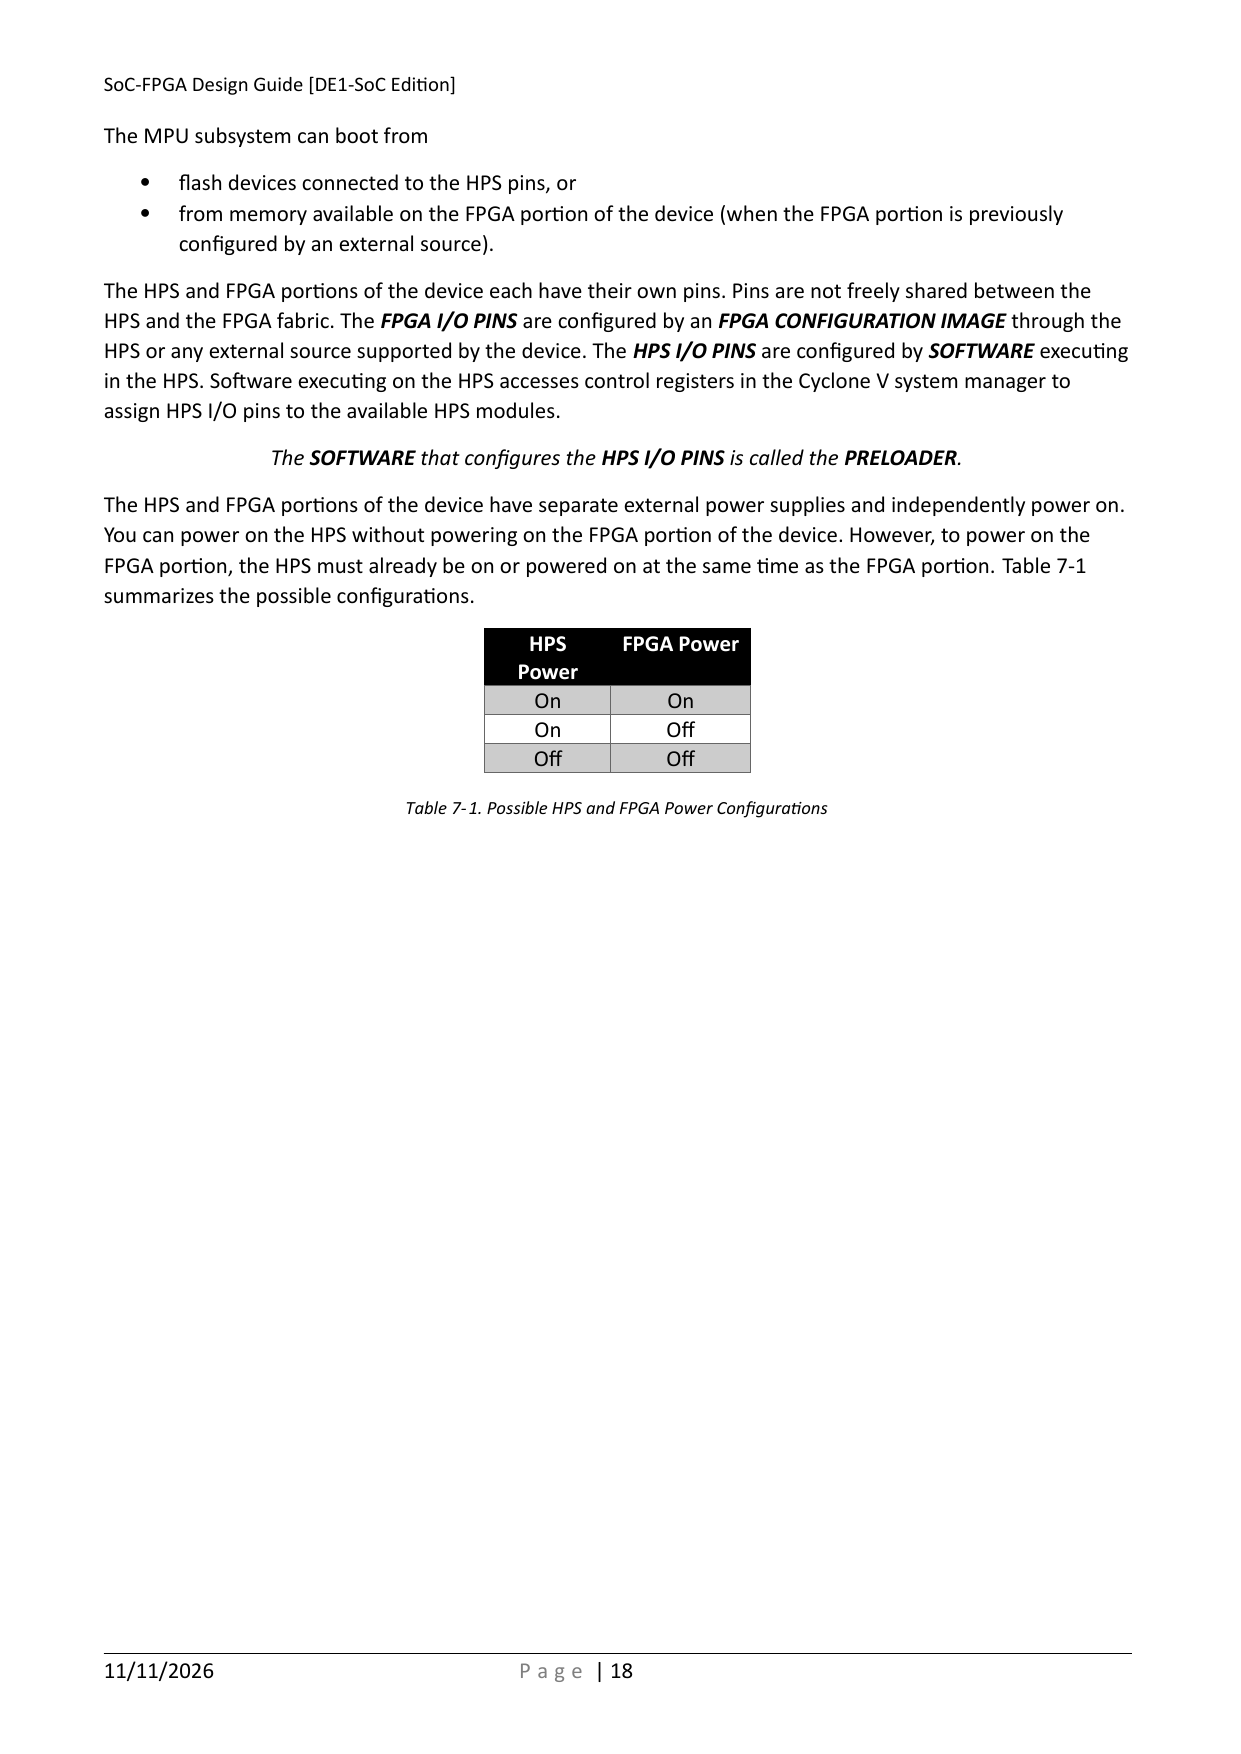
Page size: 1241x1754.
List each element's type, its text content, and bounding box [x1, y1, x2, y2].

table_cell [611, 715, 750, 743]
list flash devices connected to the HPS pins, or [141, 168, 1132, 197]
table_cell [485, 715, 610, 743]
text The MPU subsystem can boot from [103, 122, 1132, 150]
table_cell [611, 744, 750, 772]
text The HPS and FPGA portions of the device each have their own pins. Pins are not freely shared between the HPS and the FPGA fabric. The FPGA I/O pins are configured by an FPGA configuration image through the HPS or any external source supported by the device. The HPS I/O pins are configured by software executing in the HPS. Software executing on the HPS accesses control registers in the Cyclone V system manager to assign HPS I/O pins to the available HPS modules. [103, 276, 1132, 425]
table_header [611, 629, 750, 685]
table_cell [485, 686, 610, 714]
list from memory available on the FPGA portion of the device (when the FPGA portion is previously configured by an external source). [141, 199, 1132, 257]
text The software that configures the HPS I/O pins is called the Preloader. [103, 443, 1132, 472]
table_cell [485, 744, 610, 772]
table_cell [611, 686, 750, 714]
text The HPS and FPGA portions of the device have separate external power supplies and independently power on. You can power on the HPS without powering on the FPGA portion of the device. However, to power on the FPGA portion, the HPS must already be on or powered on at the same time as the FPGA portion. Table 7-1 summarizes the possible configurations. [103, 490, 1132, 609]
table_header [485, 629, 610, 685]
text Table 7-1. Possible HPS and FPGA Power Configurations [103, 773, 1132, 819]
